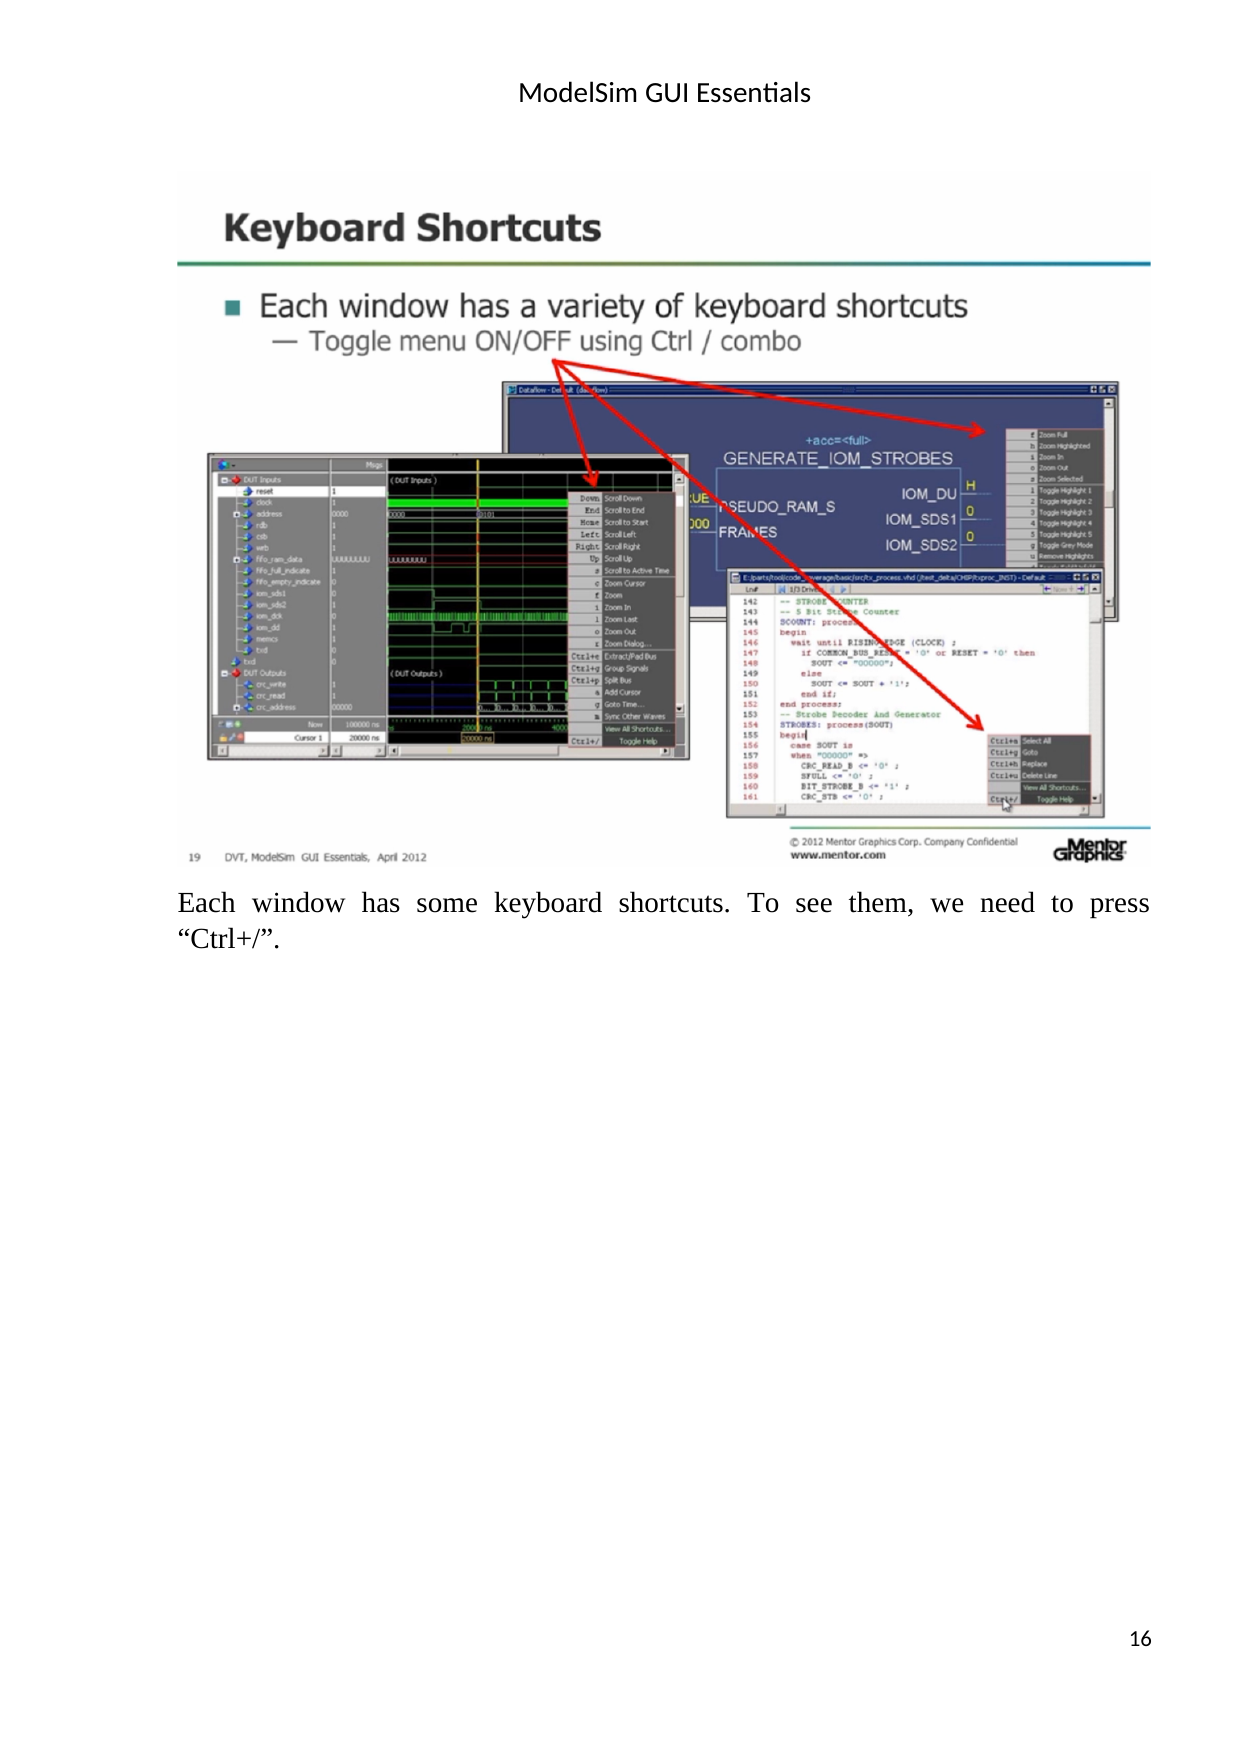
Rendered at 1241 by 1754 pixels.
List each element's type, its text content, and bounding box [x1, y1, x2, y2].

picture [177, 171, 1151, 867]
text Each window has some keyboard shortcuts. To see them, we need to press “Ctrl+/”. [177, 885, 1152, 955]
